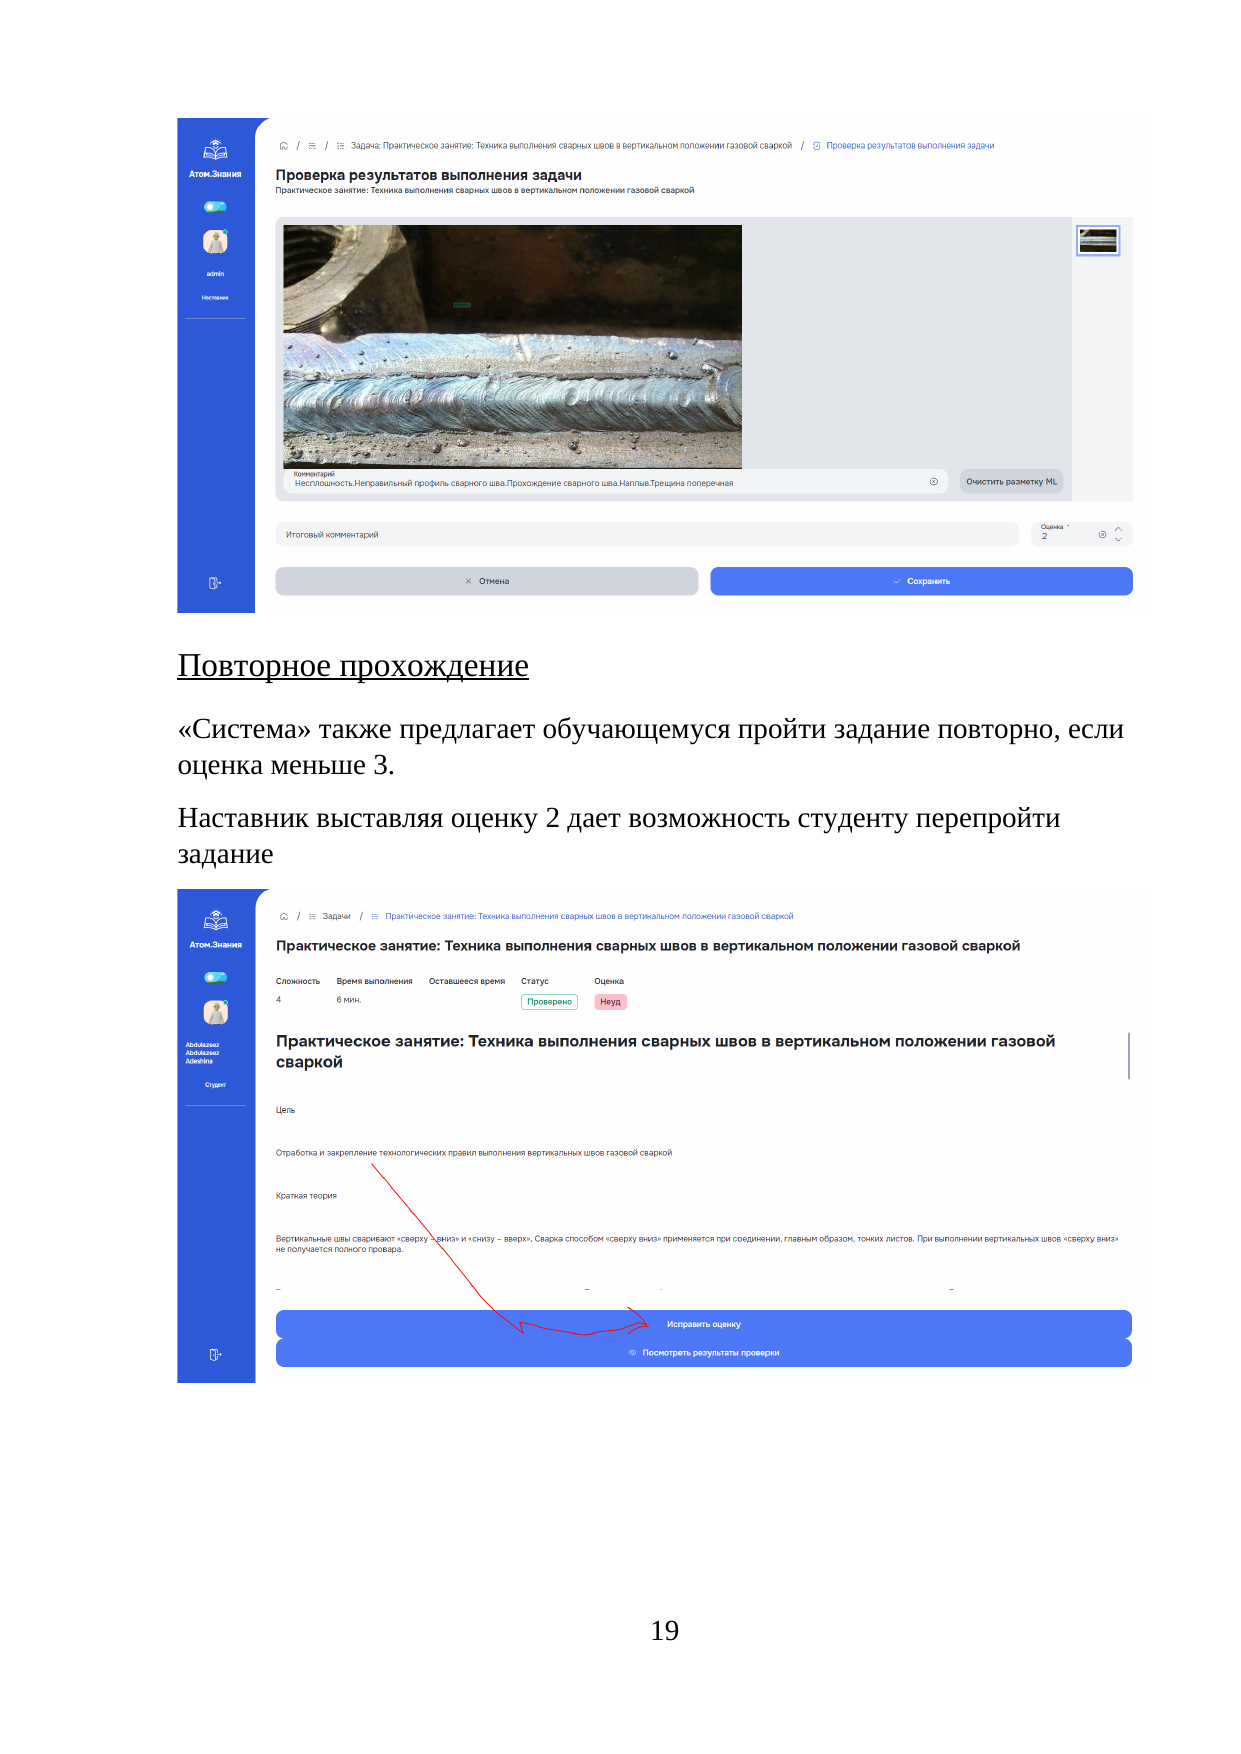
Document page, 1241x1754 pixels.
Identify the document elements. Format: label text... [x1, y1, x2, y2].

text Наставник выставляя оценку 2 дает возможность студенту перепройти задание [177, 800, 1152, 870]
picture [177, 889, 1152, 1383]
text «Система» также предлагает обучающемуся пройти задание повторно, если оценка меньше 3. [177, 711, 1152, 781]
subtitle Повторное прохождение [177, 645, 1152, 683]
picture [177, 118, 1152, 613]
